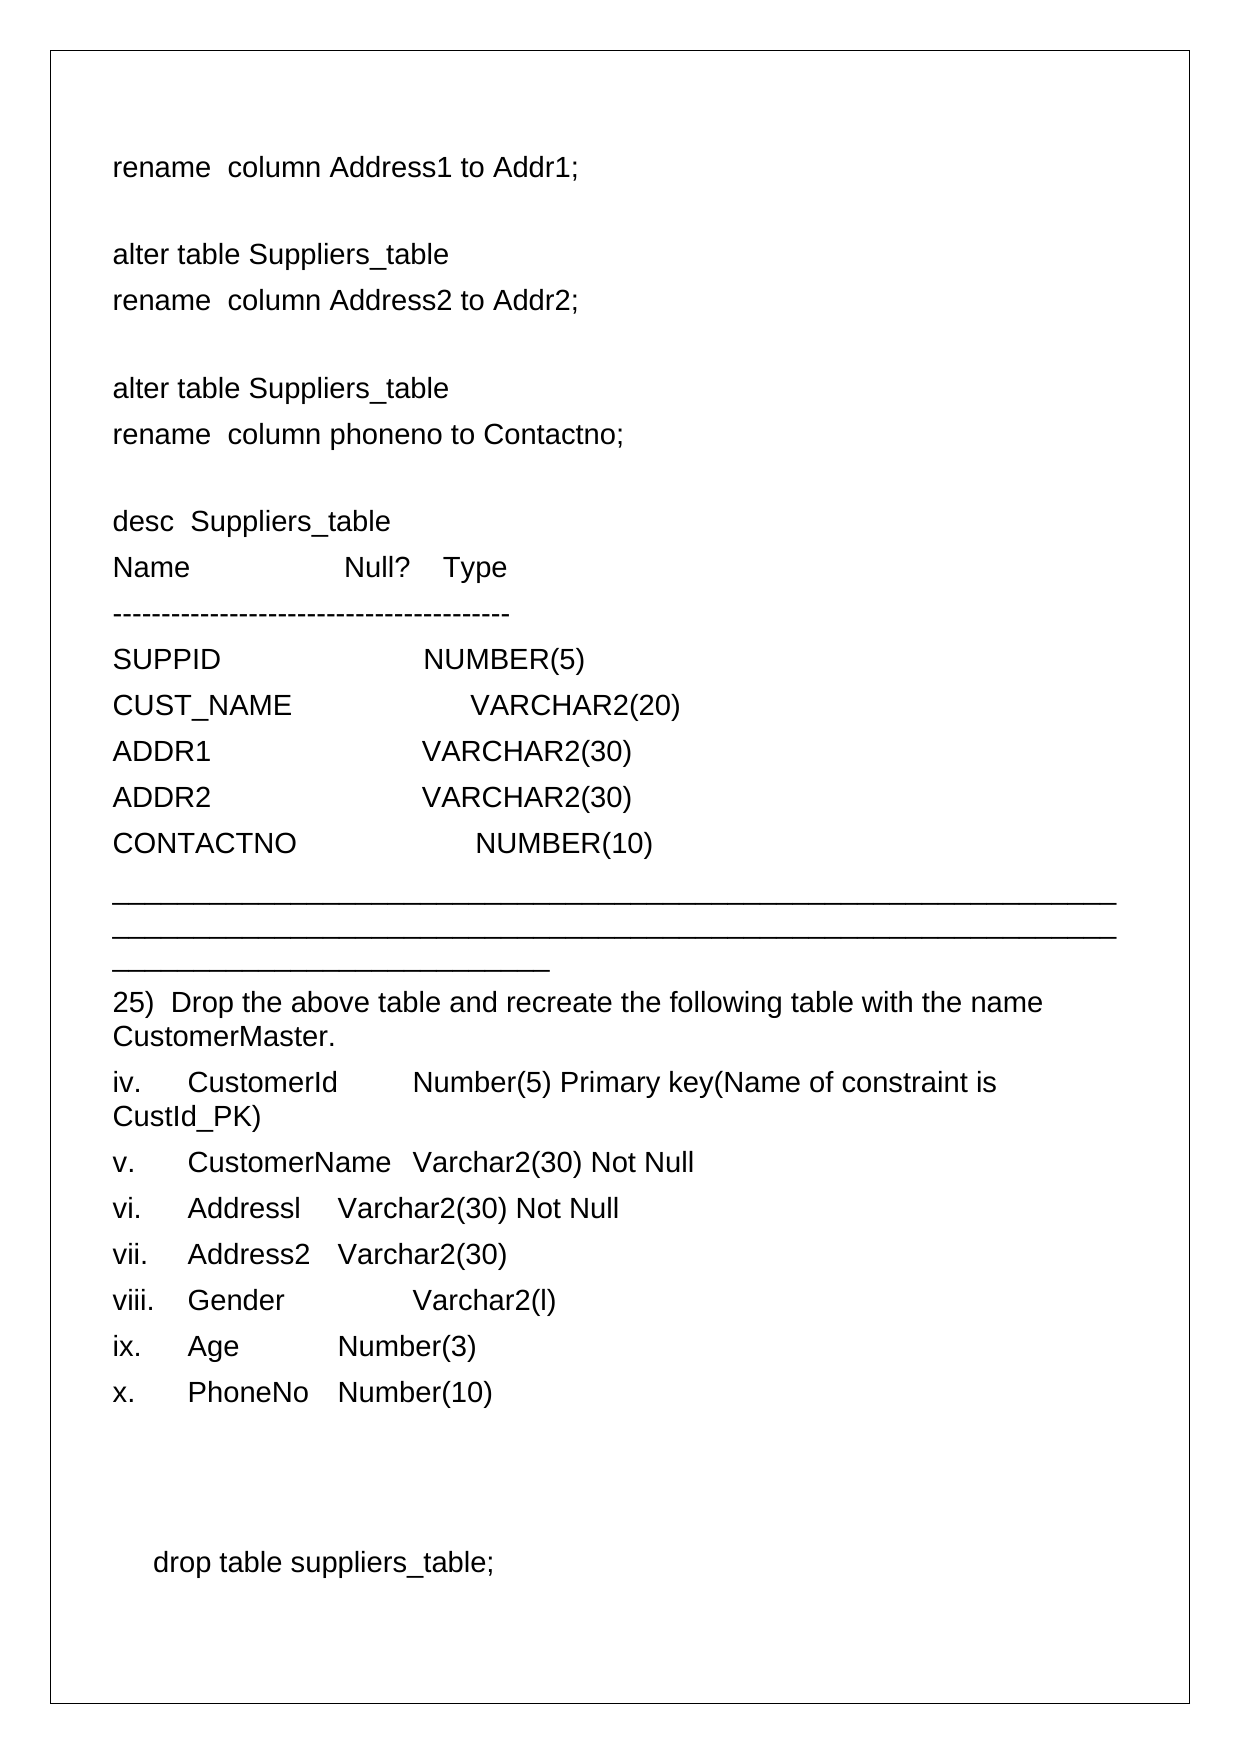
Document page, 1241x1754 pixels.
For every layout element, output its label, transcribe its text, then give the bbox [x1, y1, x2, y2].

text vi. Addressl Varchar2(30) Not Null [112, 1191, 1128, 1224]
text alter table Suppliers_table [112, 237, 1128, 271]
text drop table suppliers_table; [112, 1544, 1128, 1578]
text 25) Drop the above table and recreate the following table with the name CustomerMaster. [112, 985, 1128, 1052]
text viii. Gender Varchar2(l) [112, 1283, 1128, 1316]
text desc Suppliers_table [112, 504, 1128, 537]
text ix. Age Number(3) [112, 1329, 1128, 1362]
text alter table Suppliers_table [112, 371, 1128, 404]
text vii. Address2 Varchar2(30) [112, 1237, 1128, 1270]
text CONTACTNO NUMBER(10) [112, 826, 1128, 860]
text ADDR2 VARCHAR2(30) [112, 780, 1128, 814]
text v. CustomerName Varchar2(30) Not Null [112, 1144, 1128, 1178]
text iv. CustomerId Number(5) Primary key(Name of constraint is CustId_PK) [112, 1065, 1128, 1132]
text x. PhoneNo Number(10) [112, 1375, 1128, 1408]
text _______________________________________________________________________________________________________________________________________________________ [112, 872, 1128, 973]
text ADDR1 VARCHAR2(30) [112, 734, 1128, 768]
text ----------------------------------------- [112, 596, 1128, 629]
text Name Null? Type [112, 550, 1128, 583]
text rename column Address1 to Addr1; [112, 150, 1128, 183]
text CUST_NAME VARCHAR2(20) [112, 688, 1128, 722]
text SUPPID NUMBER(5) [112, 642, 1128, 676]
text rename column phoneno to Contactno; [112, 417, 1128, 450]
text rename column Address2 to Addr2; [112, 283, 1128, 317]
